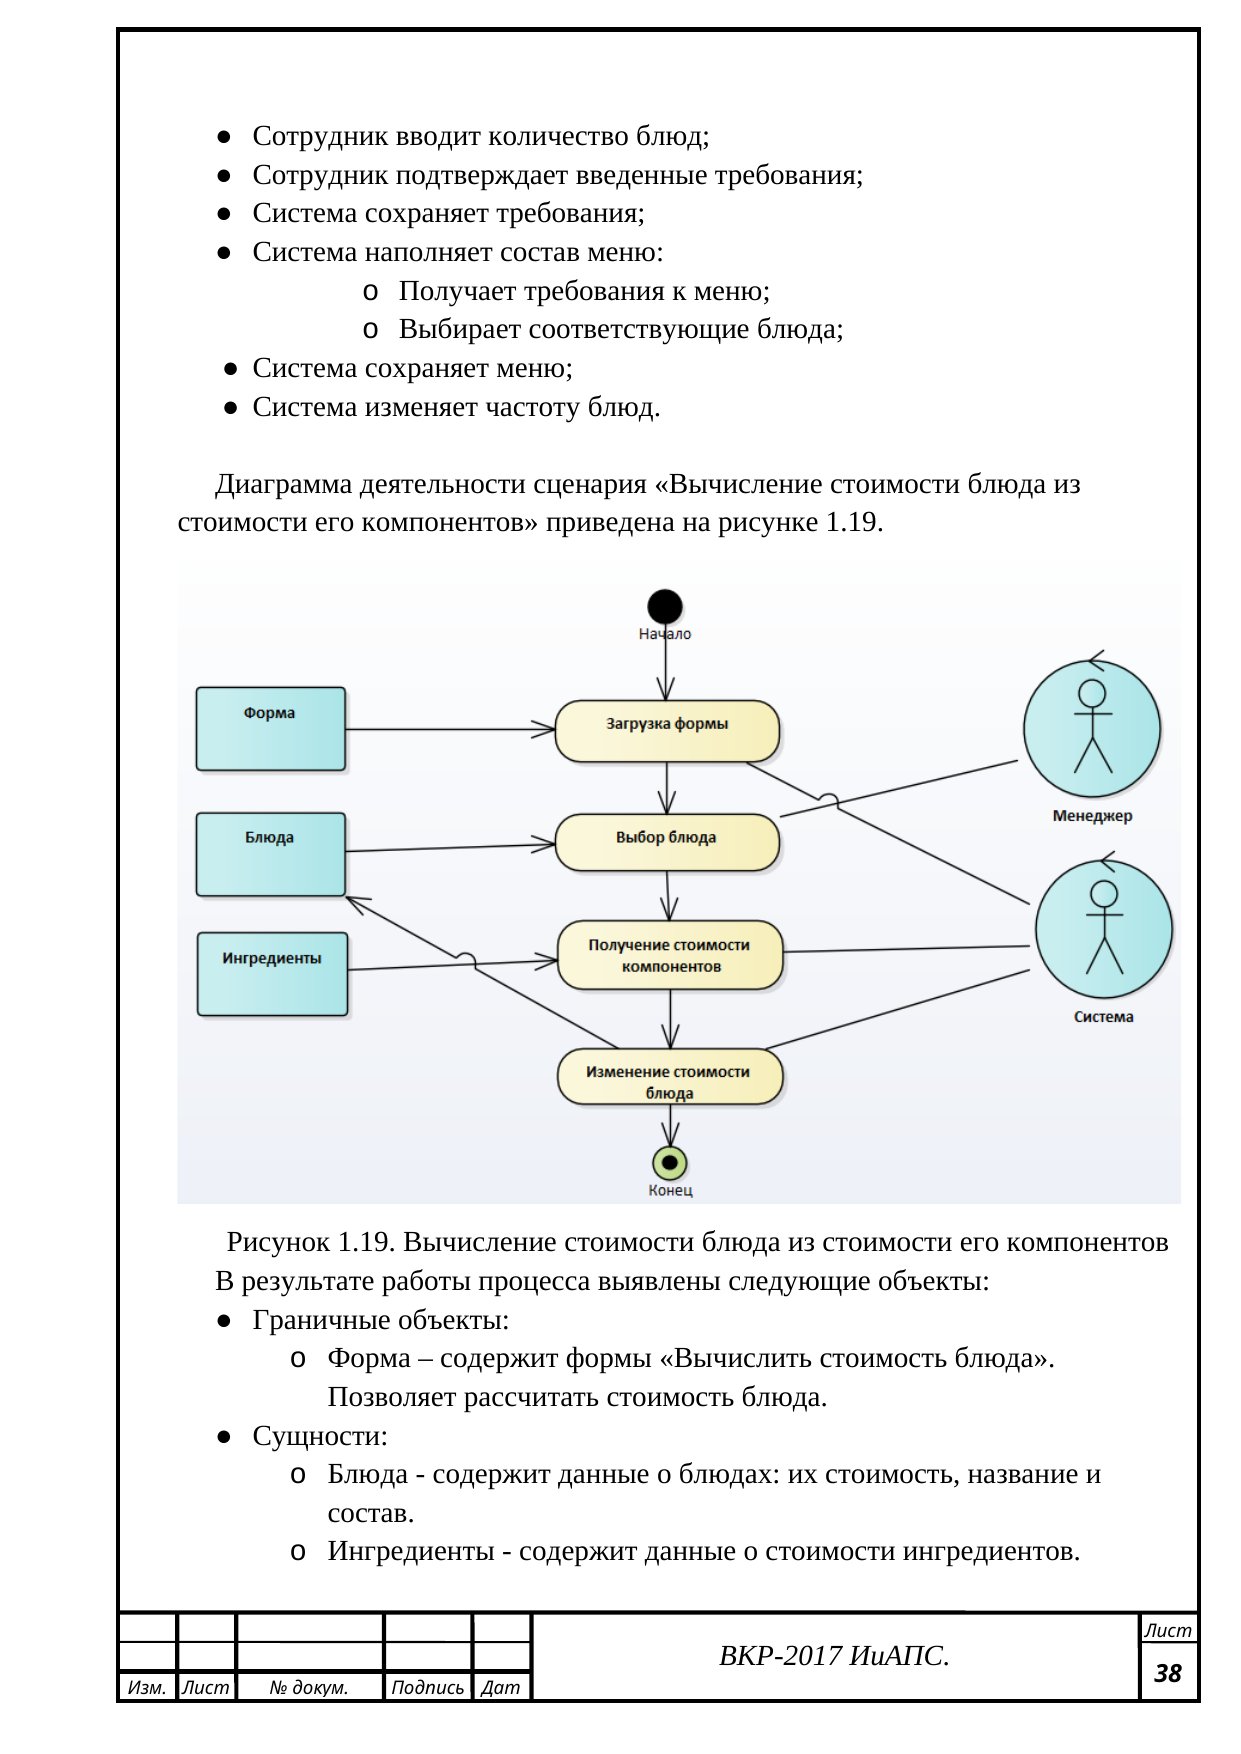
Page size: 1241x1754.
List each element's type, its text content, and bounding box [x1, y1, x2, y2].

list Граничные объекты: [215, 1302, 1181, 1335]
list Ингредиенты - содержит данные о стоимости ингредиентов. [290, 1533, 1181, 1567]
list Система наполняет состав меню: [215, 234, 1181, 268]
text Диаграмма деятельности сценария «Вычисление стоимости блюда из стоимости его компонентов» приведена на рисунке 1.19. [177, 466, 1181, 538]
list Блюда - содержит данные о блюдах: их стоимость, название и состав. [290, 1456, 1181, 1528]
list Сущности: [215, 1417, 1181, 1451]
text В результате работы процесса выявлены следующие объекты: [215, 1263, 1181, 1297]
list Система сохраняет меню; [222, 350, 1181, 384]
list Сотрудник вводит количество блюд; [215, 118, 1181, 152]
list Система сохраняет требования; [215, 195, 1181, 229]
picture [177, 559, 1182, 1204]
list Выбирает соответствующие блюда; [362, 311, 1181, 345]
list Получает требования к меню; [362, 273, 1181, 306]
text Рисунок 1.19. Вычисление стоимости блюда из стоимости его компонентов [215, 1224, 1181, 1258]
list Сотрудник подтверждает введенные требования; [215, 157, 1181, 190]
list Форма – содержит формы «Вычислить стоимость блюда». Позволяет рассчитать стоимость блюда. [290, 1340, 1181, 1412]
list Система изменяет частоту блюд. [222, 389, 1181, 422]
